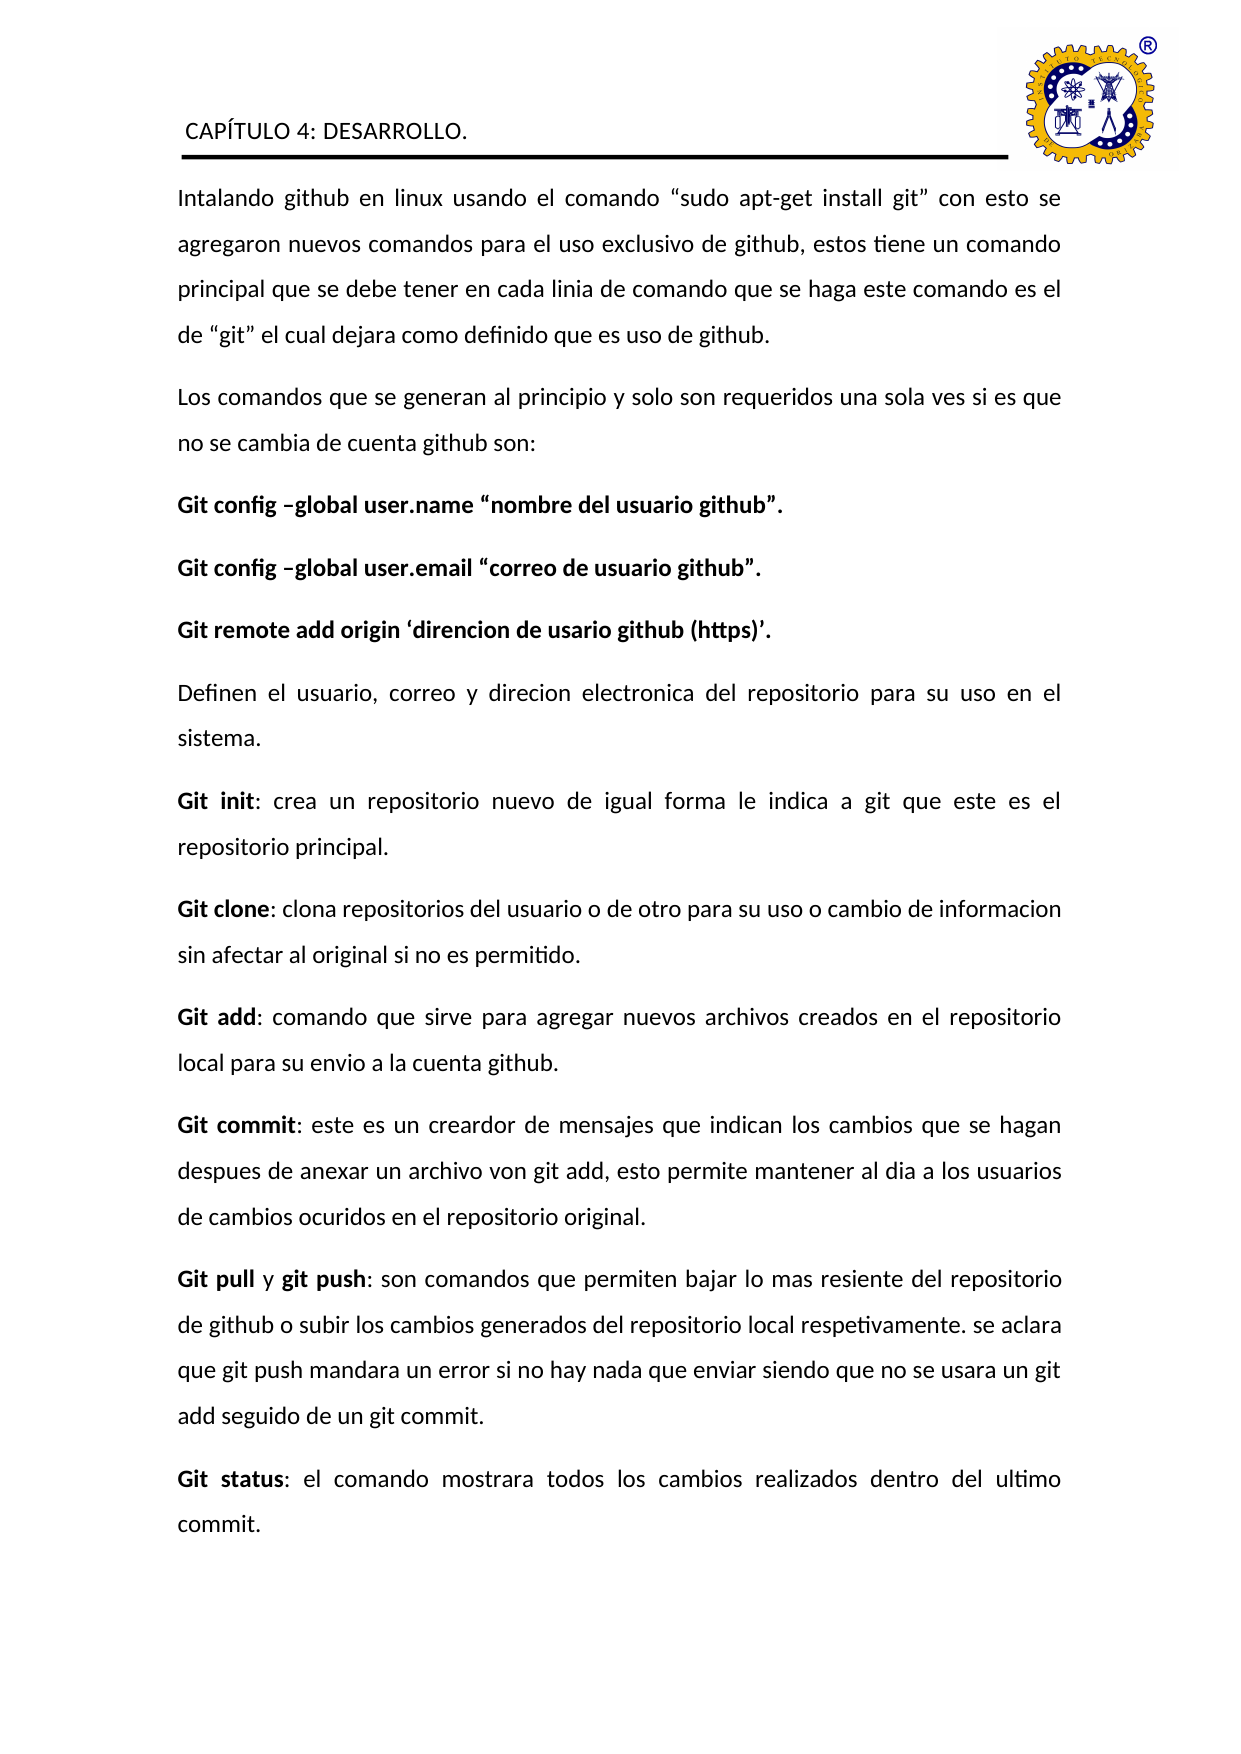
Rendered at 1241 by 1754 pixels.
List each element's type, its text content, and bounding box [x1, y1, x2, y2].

text Git status: el comando mostrara todos los cambios realizados dentro del ultimo commit. [177, 1463, 1063, 1539]
text Git remote add origin ‘direncion de usario github (https)’. [177, 614, 1063, 645]
text Definen el usuario, correo y direcion electronica del repositorio para su uso en el sistema. [177, 677, 1063, 753]
text Git init: crea un repositorio nuevo de igual forma le indica a git que este es el repositorio principal. [177, 785, 1063, 861]
text Git pull y git push: son comandos que permiten bajar lo mas resiente del repositorio de github o subir los cambios generados del repositorio local respetivamente. se aclara que git push mandara un error si no hay nada que enviar siendo que no se usara un git add seguido de un git commit. [177, 1263, 1063, 1431]
text Git config –global user.email “correo de usuario github”. [177, 552, 1063, 583]
text Git add: comando que sirve para agregar nuevos archivos creados en el repositorio local para su envio a la cuenta github. [177, 1001, 1063, 1077]
text Git commit: este es un creardor de mensajes que indican los cambios que se hagan despues de anexar un archivo von git add, esto permite mantener al dia a los usuarios de cambios ocuridos en el repositorio original. [177, 1109, 1063, 1231]
picture [996, 27, 1179, 171]
text Git config –global user.name “nombre del usuario github”. [177, 490, 1063, 520]
text Los comandos que se generan al principio y solo son requeridos una sola ves si es que no se cambia de cuenta github son: [177, 382, 1063, 458]
text Git clone: clona repositorios del usuario o de otro para su uso o cambio de informacion sin afectar al original si no es permitido. [177, 893, 1063, 969]
text Intalando github en linux usando el comando “sudo apt-get install git” con esto se agregaron nuevos comandos para el uso exclusivo de github, estos tiene un comando principal que se debe tener en cada linia de comando que se haga este comando es el de “git” el cual dejara como definido que es uso de github. [177, 182, 1063, 350]
